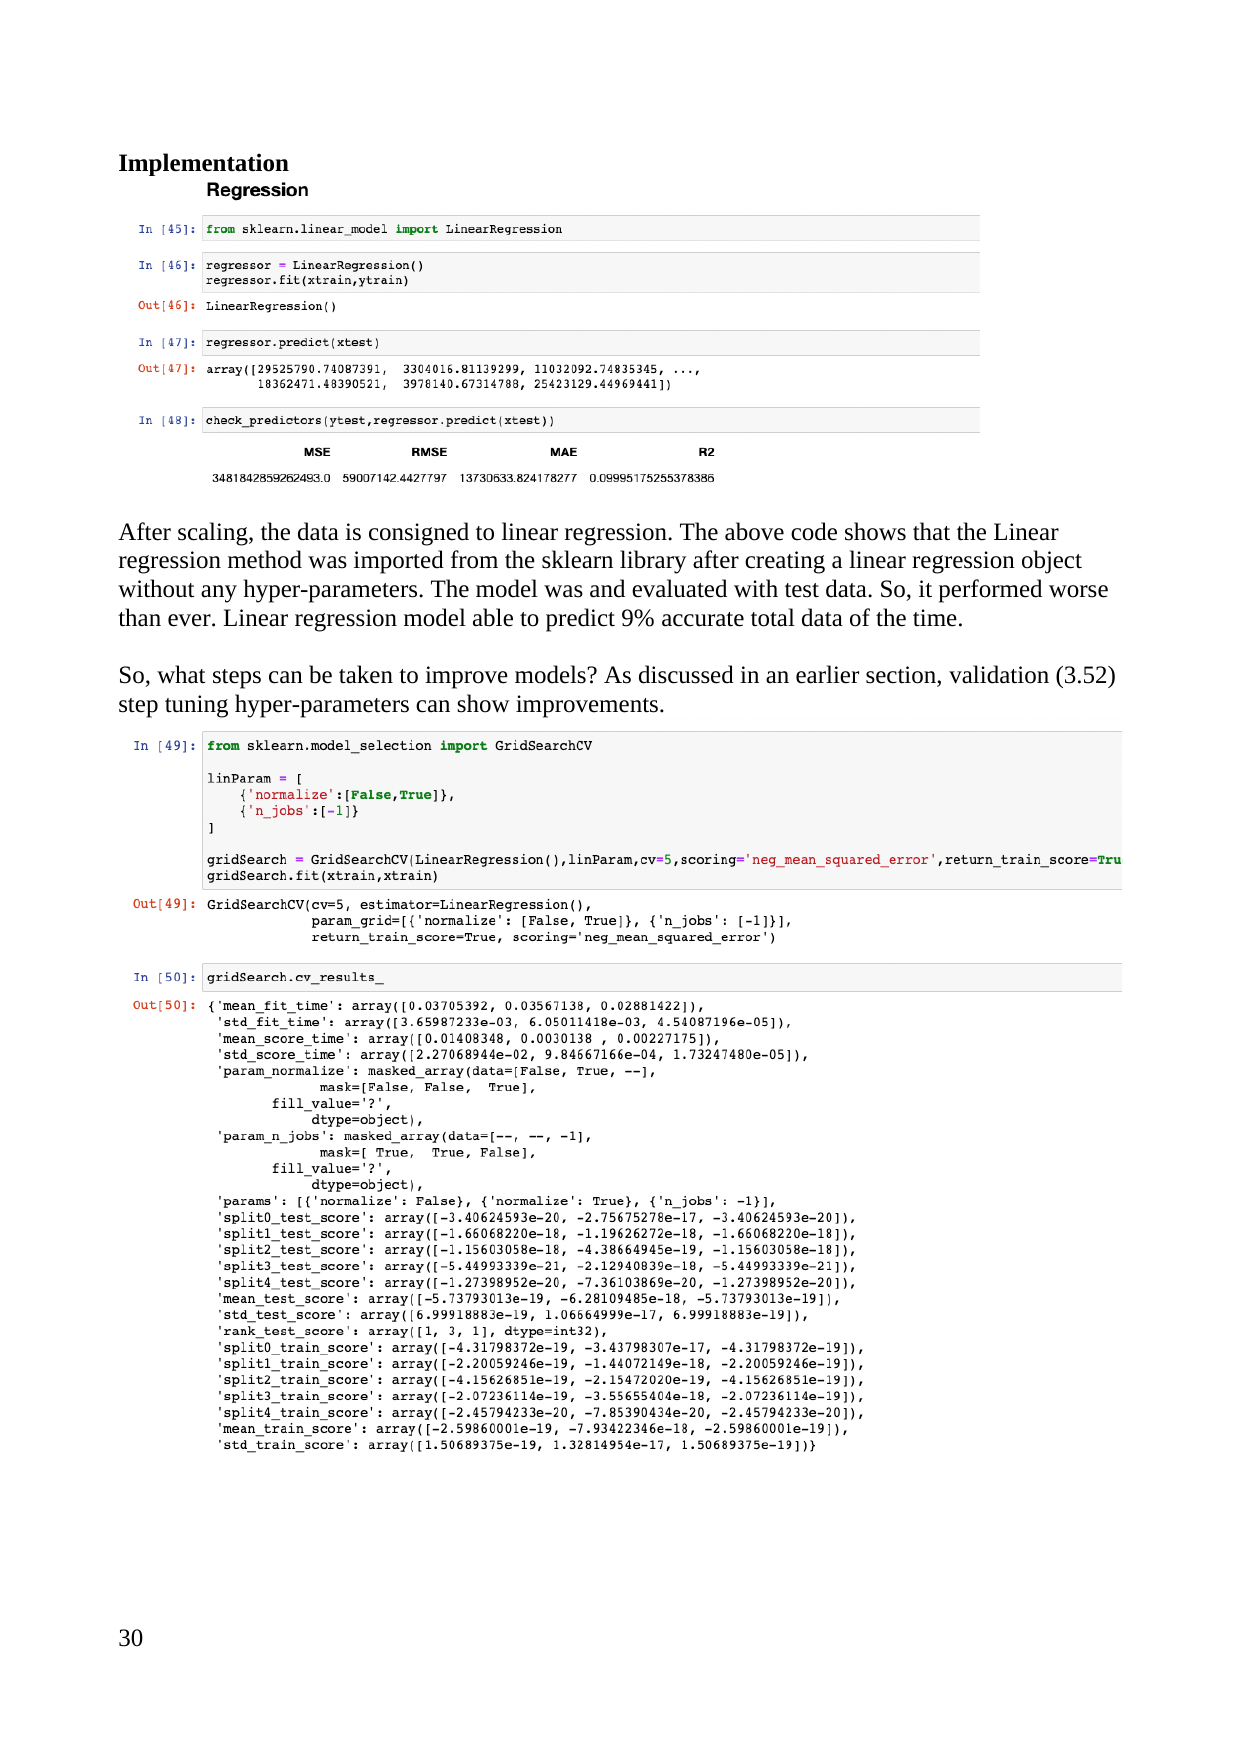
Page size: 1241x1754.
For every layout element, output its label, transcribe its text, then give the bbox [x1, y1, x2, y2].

text After scaling, the data is consigned to linear regression. The above code shows that the Linear regression method was imported from the sklearn library after creating a linear regression object without any hyper-parameters. The model was and evaluated with test data. So, it performed worse than ever. Linear regression model able to predict 9% accurate total data of the time. [118, 517, 1122, 632]
text So, what steps can be taken to improve models? As discussed in an earlier section, validation (3.52) step tuning hyper-parameters can show improvements. [118, 661, 1122, 718]
picture [118, 718, 1123, 1465]
picture [118, 176, 980, 488]
